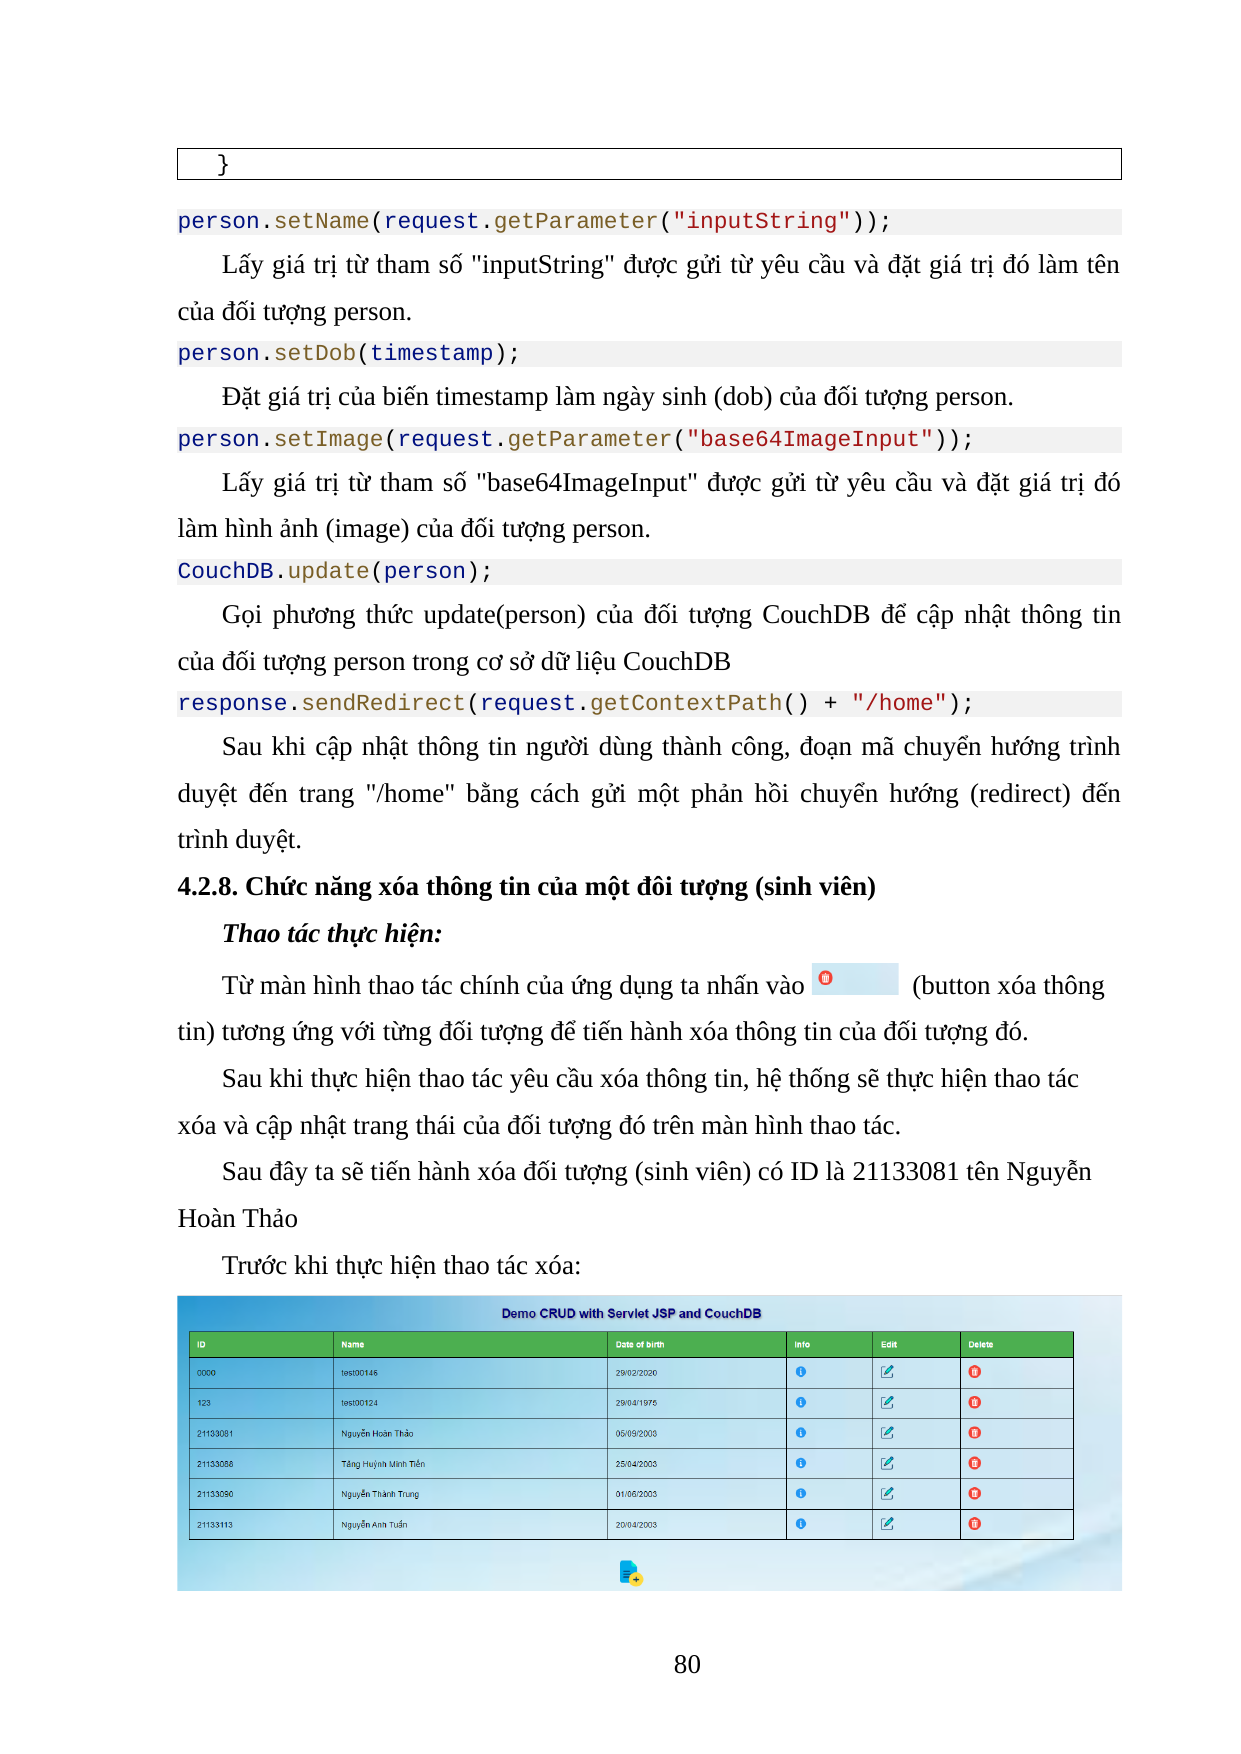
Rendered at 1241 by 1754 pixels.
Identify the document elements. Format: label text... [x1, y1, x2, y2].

picture [811, 963, 899, 995]
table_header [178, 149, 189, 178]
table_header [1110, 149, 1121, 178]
picture [177, 1295, 1123, 1591]
subtitle Thao tác thực hiện: [177, 917, 1122, 948]
text Đặt giá trị của biến timestamp làm ngày sinh (dob) của đối tượng person. [177, 380, 1122, 411]
text person.setDob(timestamp); [177, 341, 1122, 367]
text Lấy giá trị từ tham số "inputString" được gửi từ yêu cầu và đặt giá trị đó làm tên của đối tượng person. [177, 248, 1122, 326]
text person.setImage(request.getParameter("base64ImageInput")); [177, 427, 1122, 453]
text Sau khi thực hiện thao tác yêu cầu xóa thông tin, hệ thống sẽ thực hiện thao tác xóa và cập nhật trang thái của đối tượng đó trên màn hình thao tác. [177, 1062, 1122, 1140]
text person.setName(request.getParameter("inputString")); [177, 209, 1122, 235]
text Trước khi thực hiện thao tác xóa: [177, 1249, 1122, 1295]
text Từ màn hình thao tác chính của ứng dụng ta nhấn vào (button xóa thông tin) tương ứng với từng đối tượng để tiến hành xóa thông tin của đối tượng đó. [177, 963, 1122, 1047]
text CouchDB.update(person); [177, 559, 1122, 585]
text Sau khi cập nhật thông tin người dùng thành công, đoạn mã chuyển hướng trình duyệt đến trang "/home" bằng cách gửi một phản hồi chuyển hướng (redirect) đến trình duyệt. [177, 730, 1122, 855]
text Gọi phương thức update(person) của đối tượng CouchDB để cập nhật thông tin của đối tượng person trong cơ sở dữ liệu CouchDB [177, 598, 1122, 676]
text Lấy giá trị từ tham số "base64ImageInput" được gửi từ yêu cầu và đặt giá trị đó làm hình ảnh (image) của đối tượng person. [177, 466, 1122, 544]
subtitle 4.2.8. Chức năng xóa thông tin của một đôi tượng (sinh viên) [177, 870, 1122, 901]
text response.sendRedirect(request.getContextPath() + "/home"); [177, 691, 1122, 717]
text Sau đây ta sẽ tiến hành xóa đối tượng (sinh viên) có ID là 21133081 tên Nguyễn Hoàn Thảo [177, 1156, 1122, 1233]
